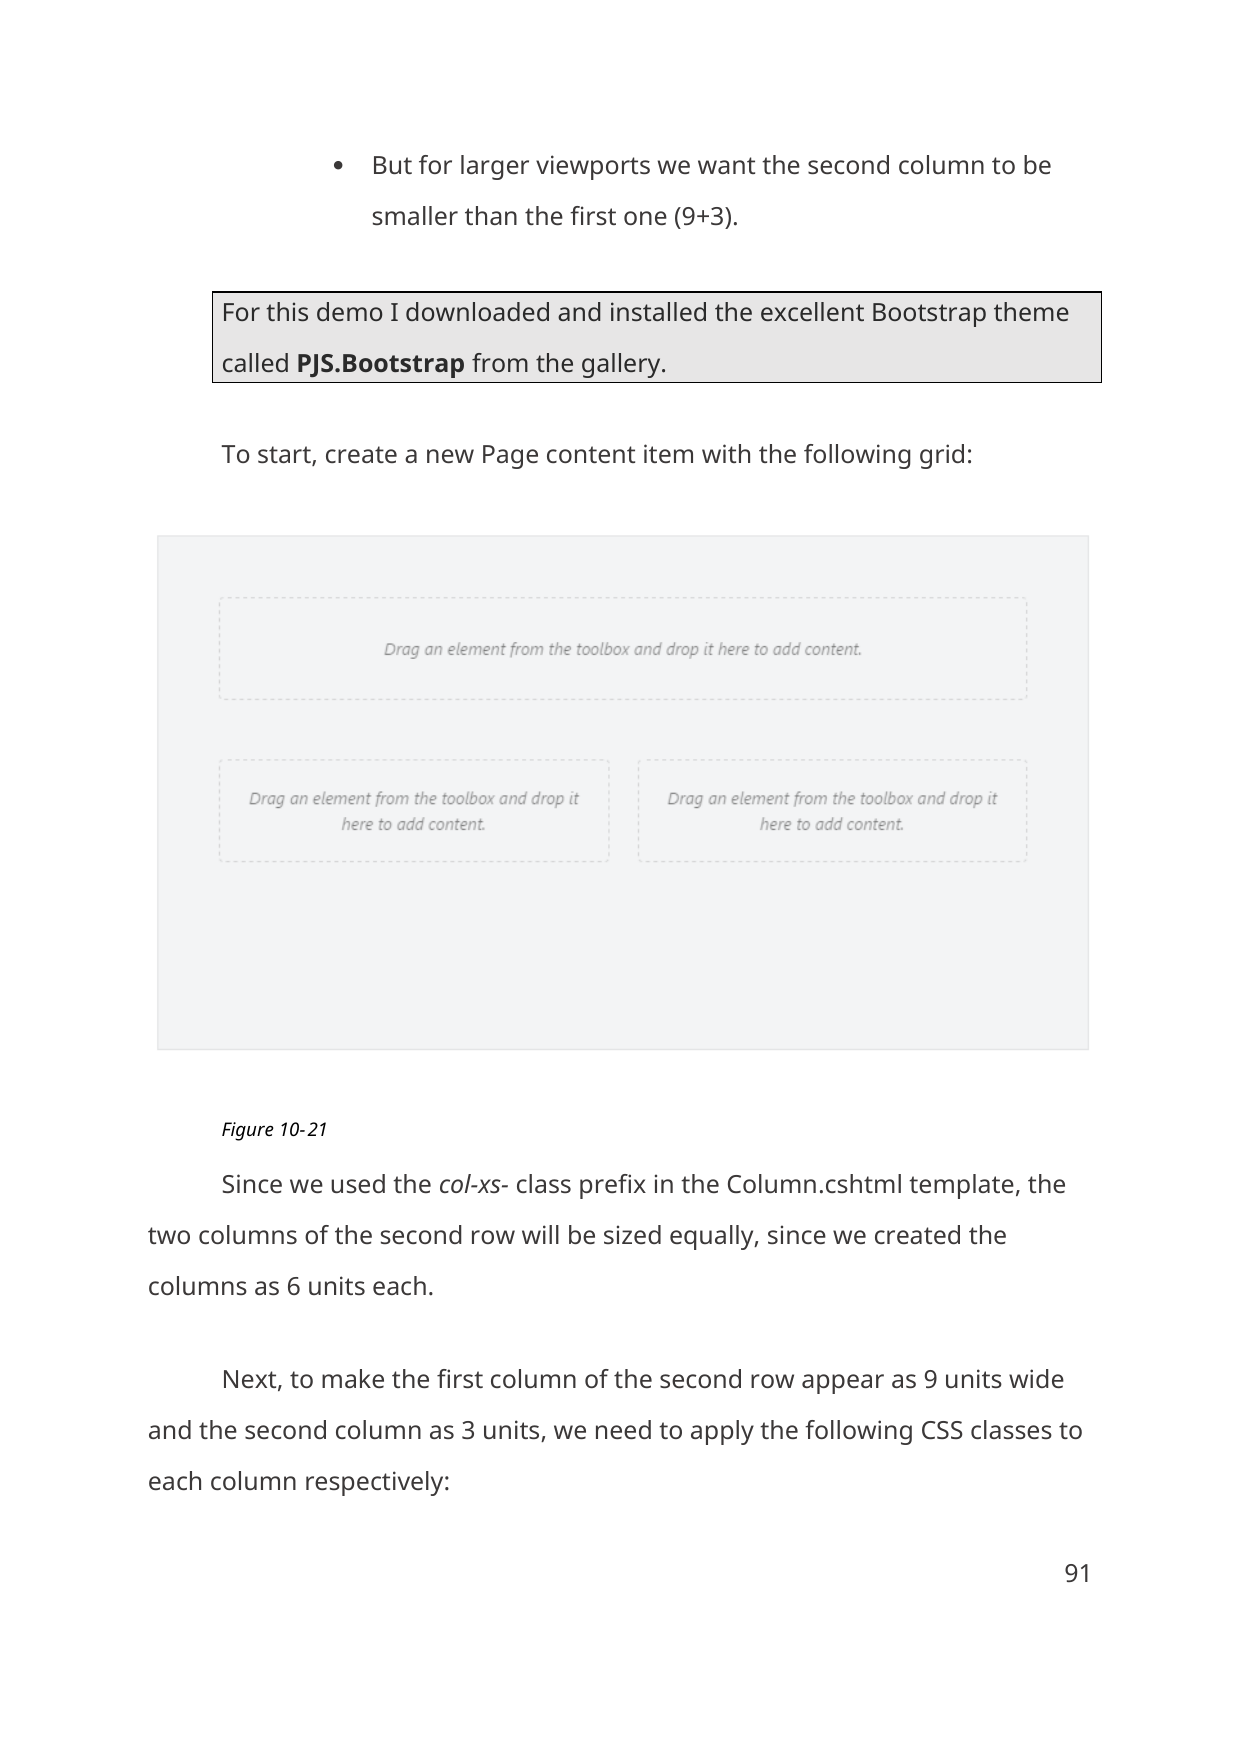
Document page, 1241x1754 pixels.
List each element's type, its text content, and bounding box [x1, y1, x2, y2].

picture [147, 530, 1093, 1058]
text Since we used the col-xs- class prefix in the Column.cshtml template, the two columns of the second row will be sized equally, since we created the columns as 6 units each. [148, 1167, 1093, 1303]
text For this demo I downloaded and installed the excellent Bootstrap theme called PJS.Bootstrap from the gallery. [213, 293, 1101, 382]
text To start, create a new Page content item with the following grid: [148, 437, 1093, 471]
text Next, to make the first column of the second row appear as 9 units wide and the second column as 3 units, we need to apply the following CSS classes to each column respectively: [148, 1362, 1093, 1498]
list But for larger viewports we want the second column to be smaller than the first one (9+3). [334, 148, 1093, 233]
